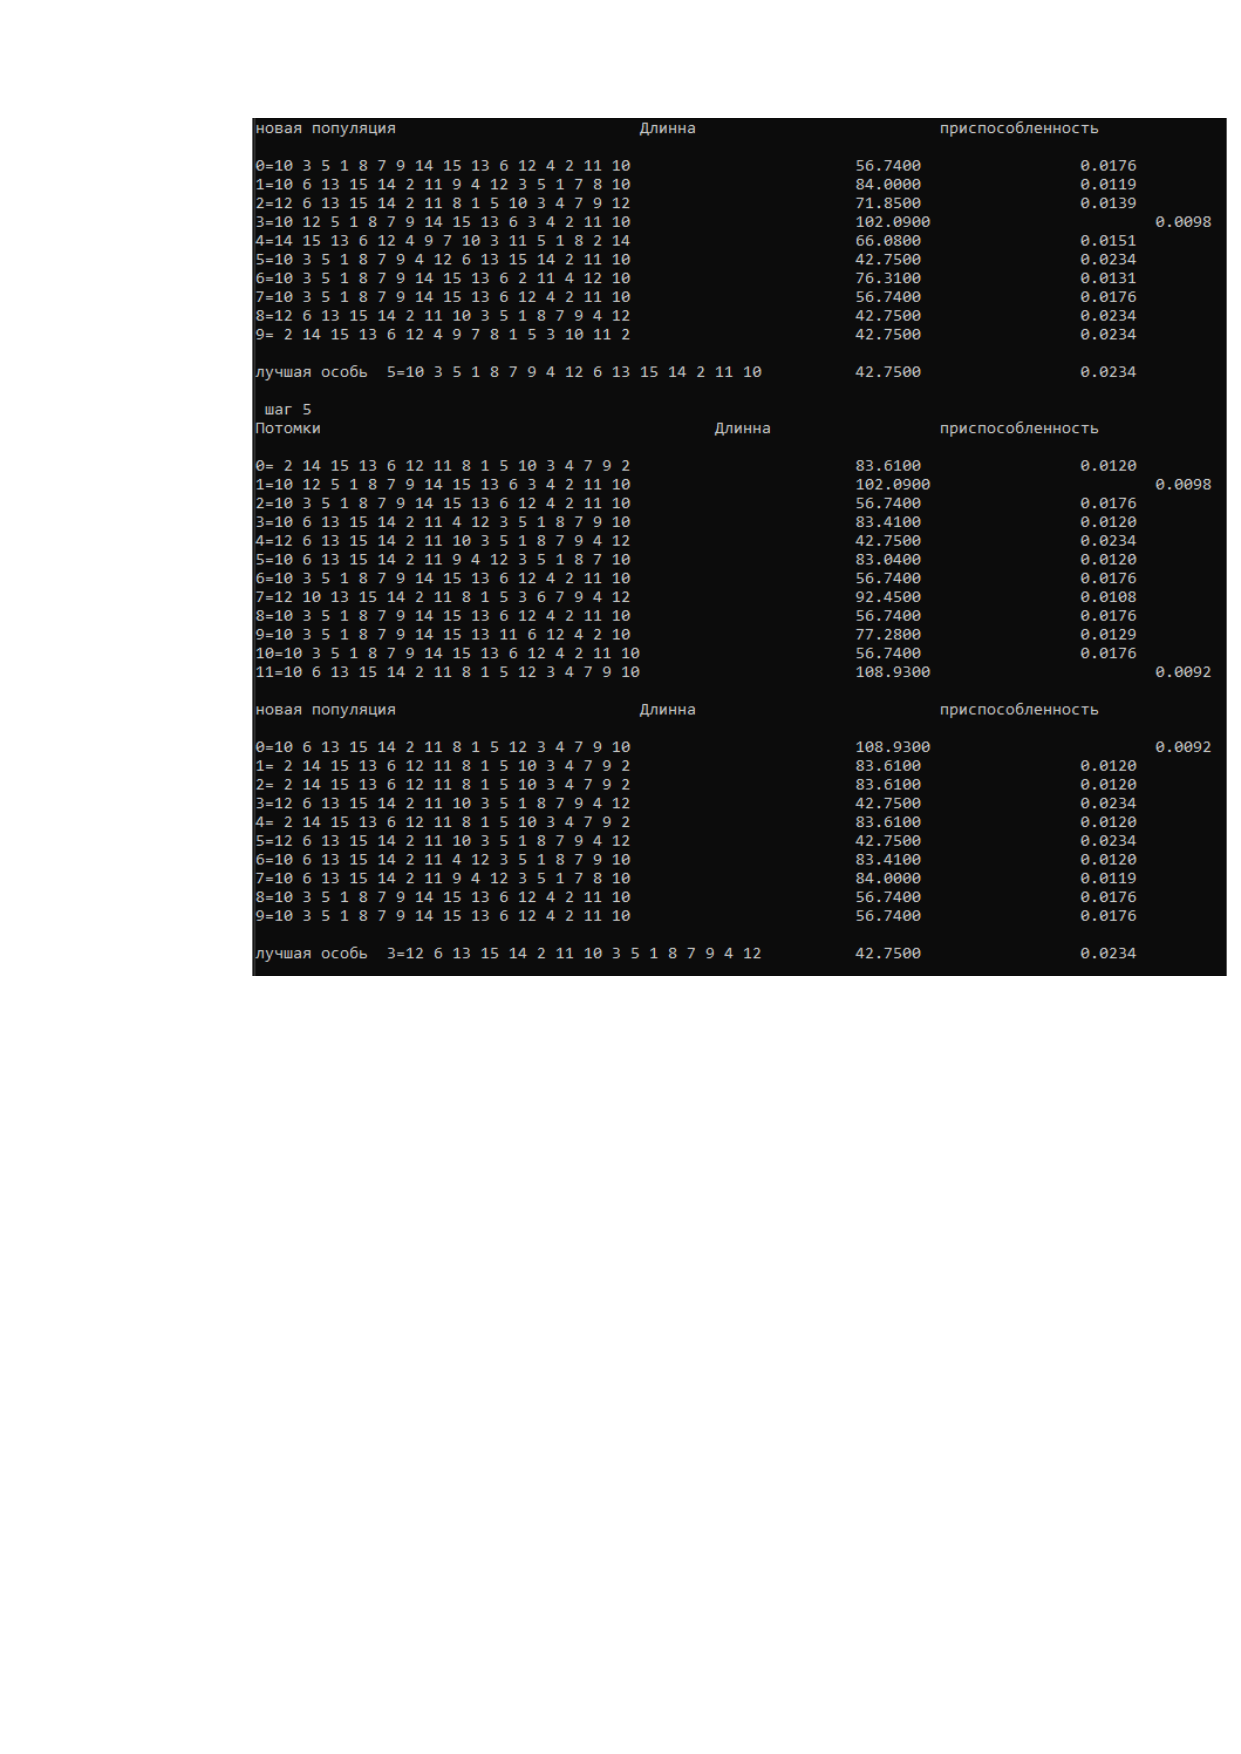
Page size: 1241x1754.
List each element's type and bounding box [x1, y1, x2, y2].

picture [252, 118, 1227, 976]
